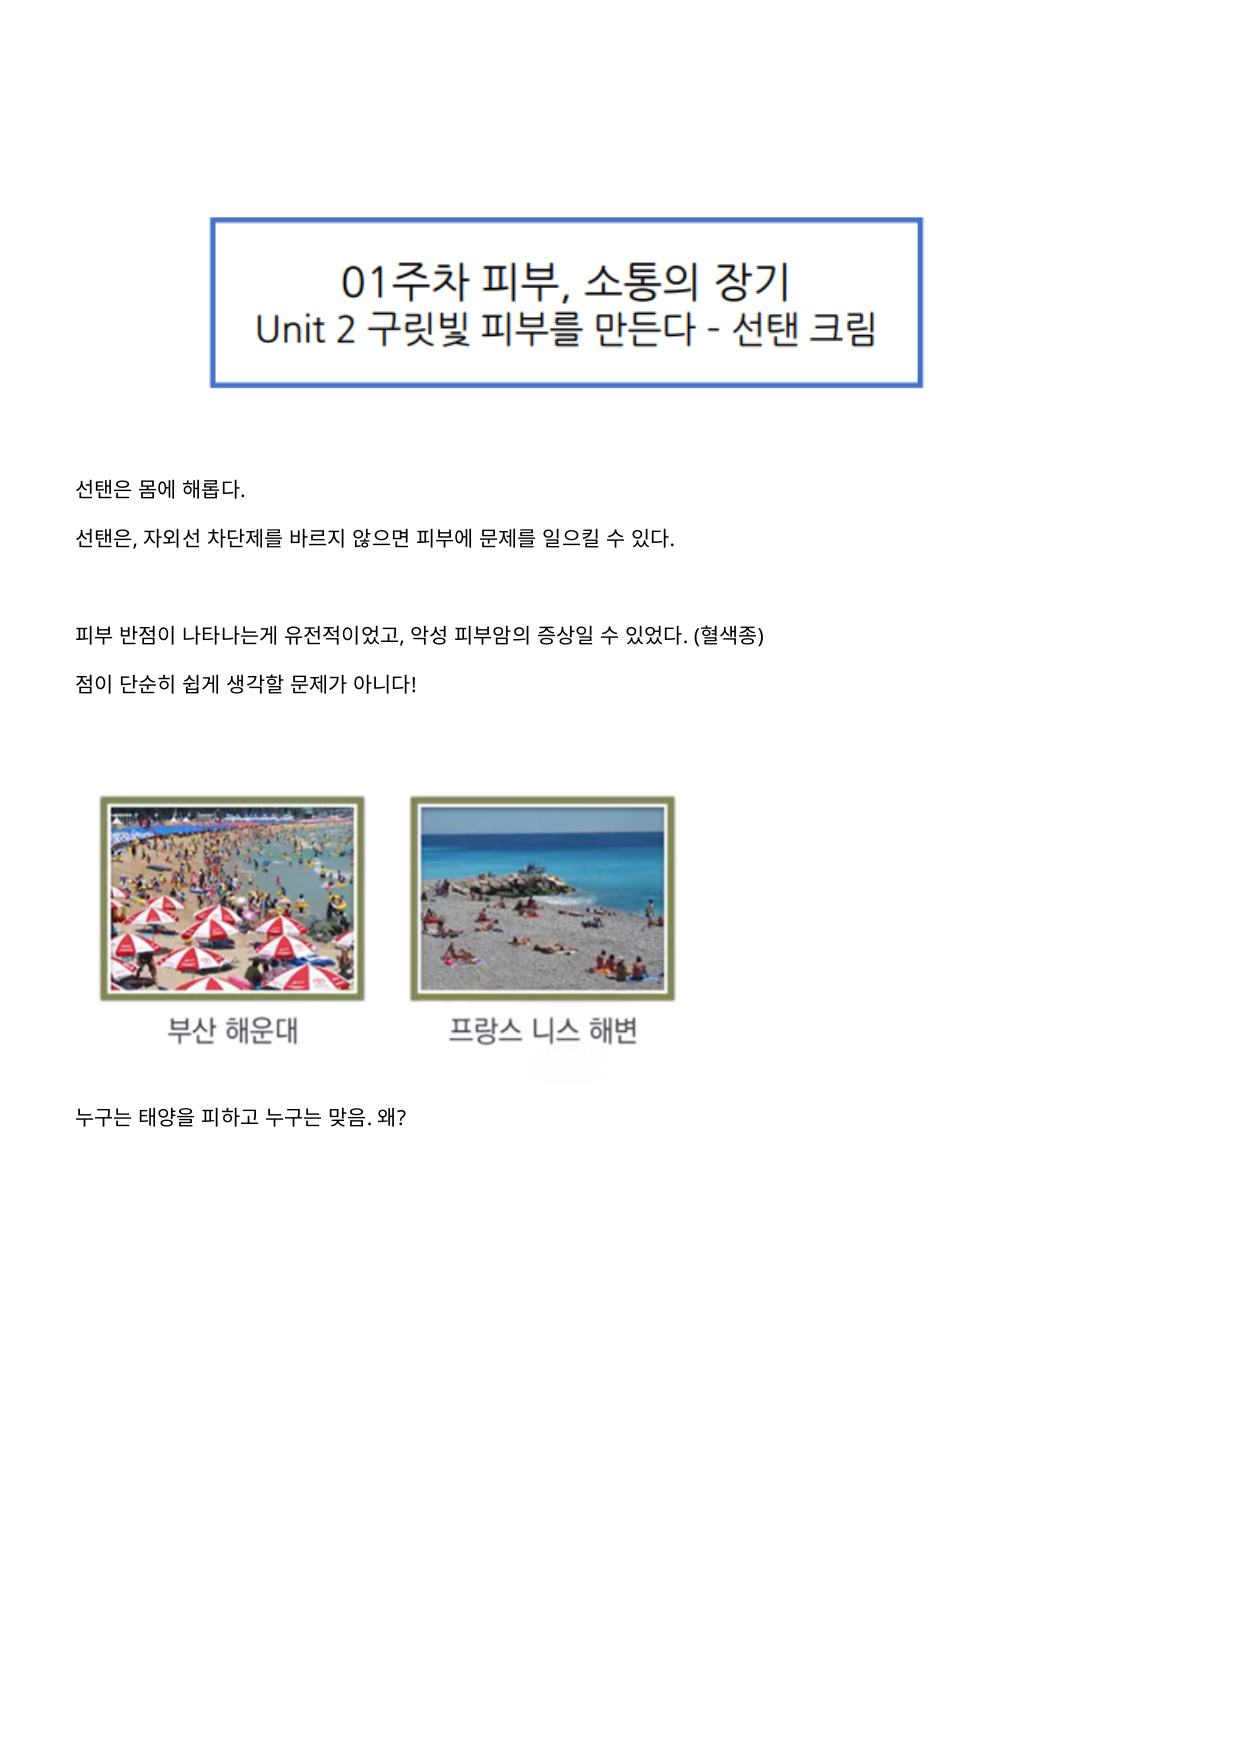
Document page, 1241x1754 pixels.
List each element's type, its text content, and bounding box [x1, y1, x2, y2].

picture [75, 169, 1029, 454]
picture [75, 765, 708, 1083]
text 선탠은, 자외선 차단제를 바르지 않으면 피부에 문제를 일으킬 수 있다. [75, 522, 1165, 552]
text 누구는 태양을 피하고 누구는 맞음. 왜? [75, 1101, 1165, 1132]
text 점이 단순히 쉽게 생각할 문제가 아니다! [75, 668, 1165, 698]
text 피부 반점이 나타나는게 유전적이었고, 악성 피부암의 증상일 수 있었다. (혈색종) [75, 619, 1165, 649]
text 선탠은 몸에 해롭다. [75, 473, 1165, 503]
